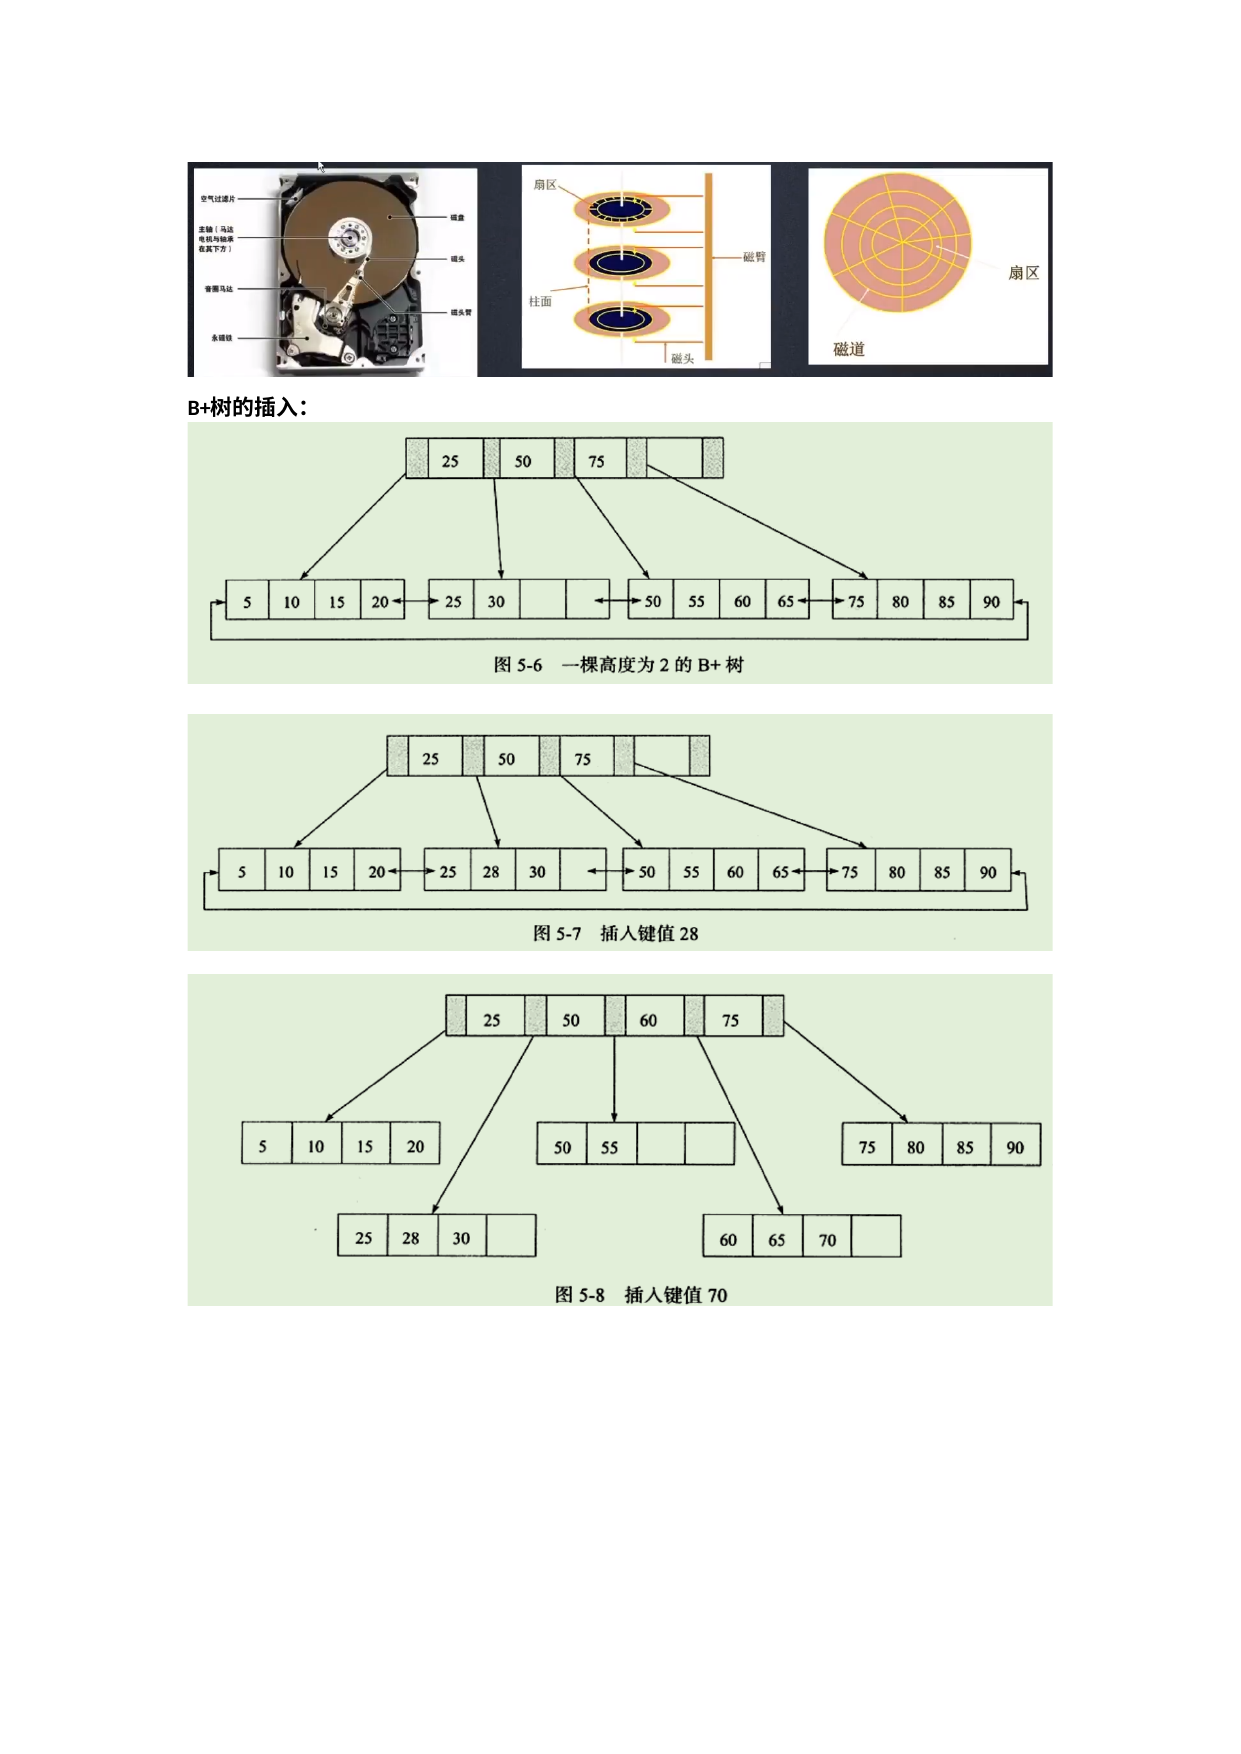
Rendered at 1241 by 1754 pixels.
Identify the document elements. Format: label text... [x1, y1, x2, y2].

picture [187, 974, 1053, 1306]
picture [187, 422, 1053, 684]
picture [187, 714, 1053, 951]
text B+树的插入： [187, 389, 1053, 422]
picture [187, 162, 1053, 377]
